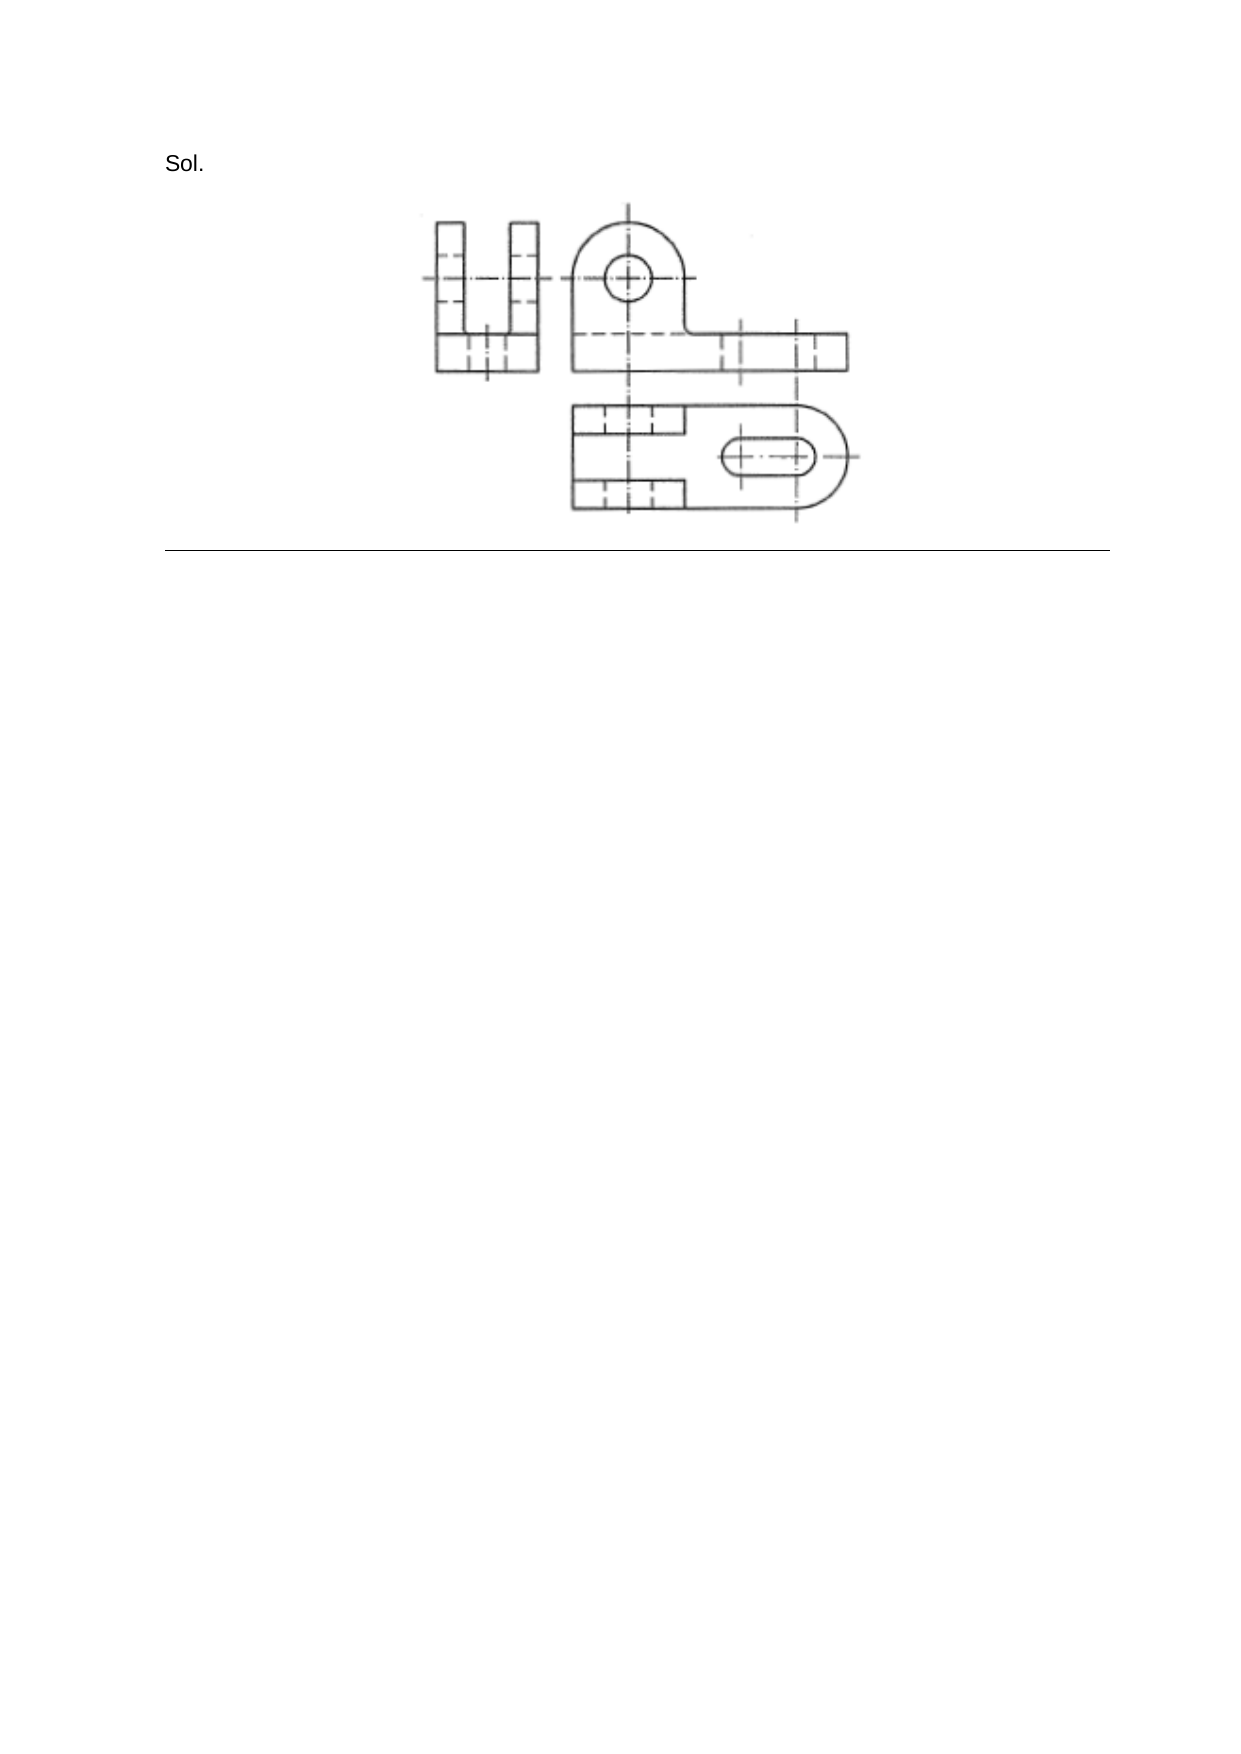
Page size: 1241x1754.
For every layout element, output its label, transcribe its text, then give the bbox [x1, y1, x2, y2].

text Sol. [165, 150, 1110, 178]
